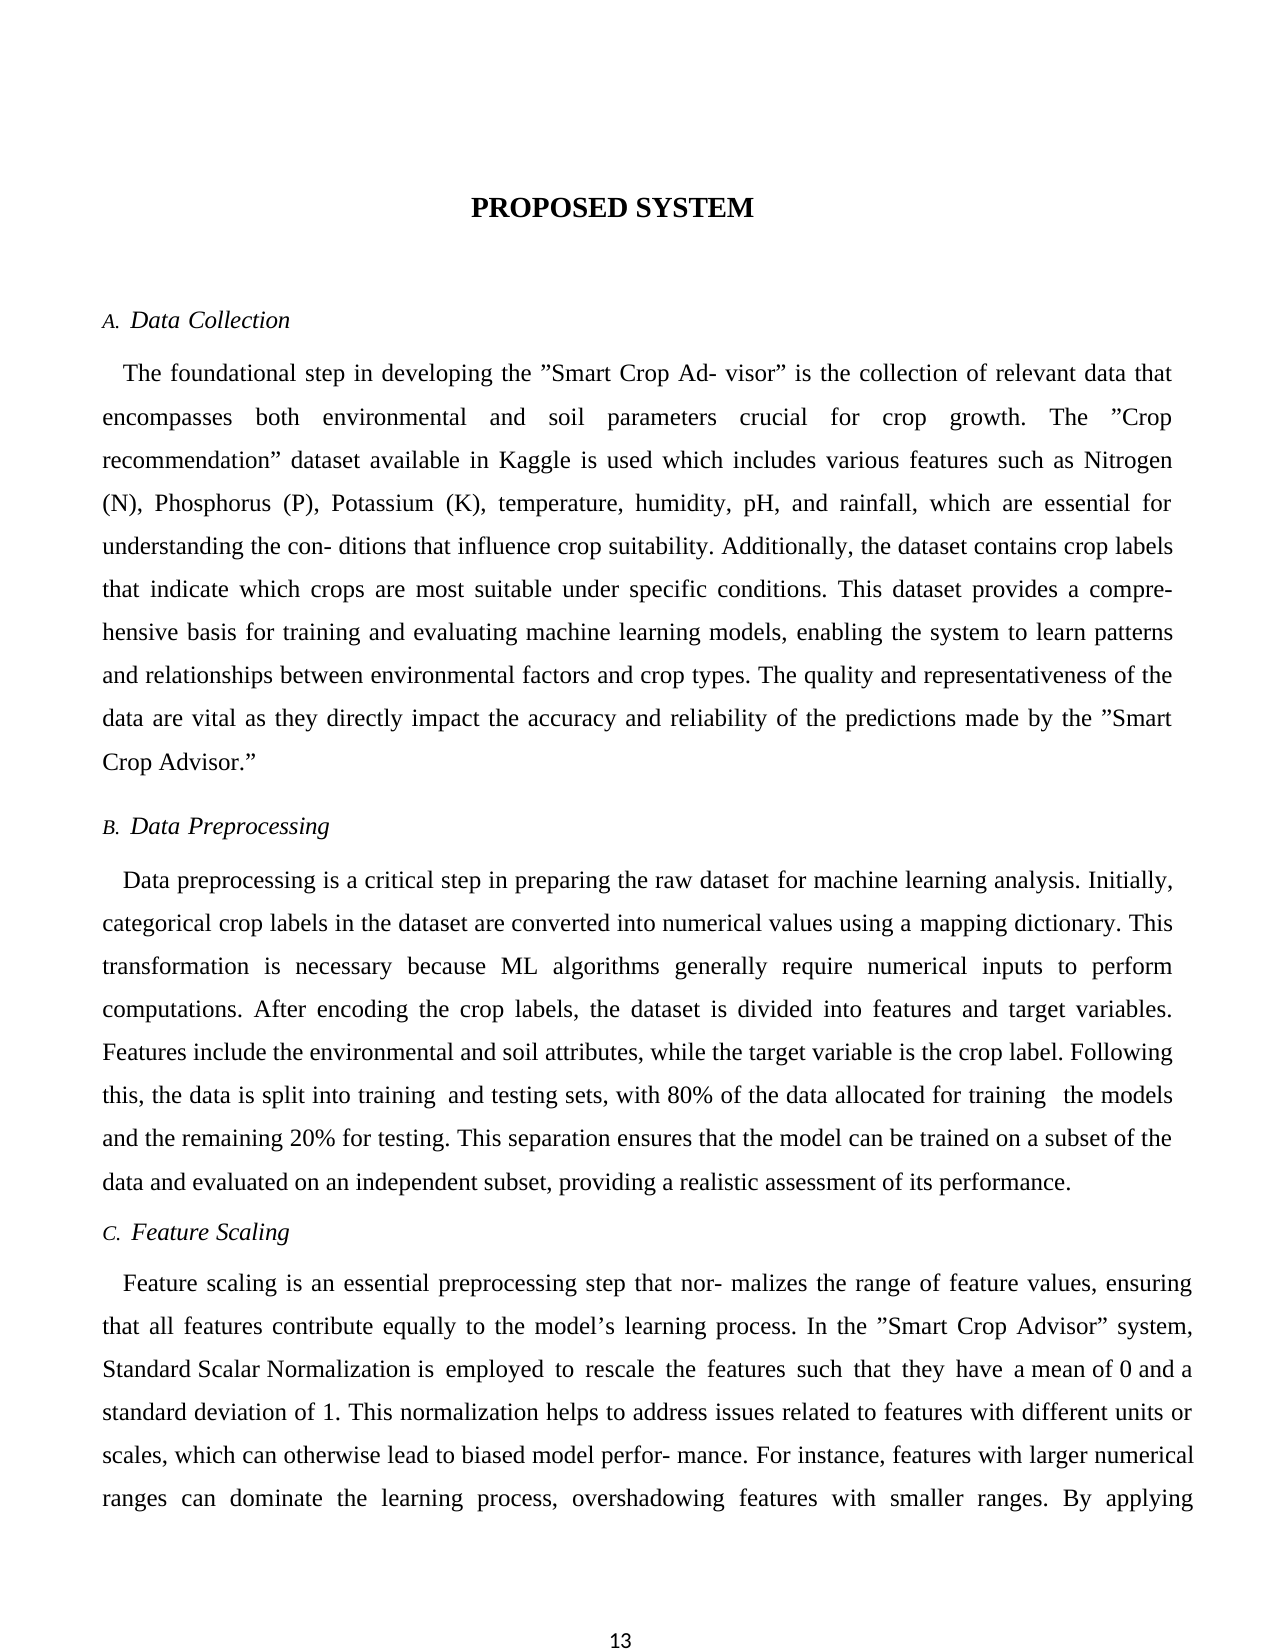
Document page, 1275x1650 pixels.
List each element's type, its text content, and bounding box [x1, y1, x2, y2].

text Data preprocessing is a critical step in preparing the raw dataset for machine learning analysis. Initially, categorical crop labels in the dataset are converted into numerical values using a mapping dictionary. This transformation is necessary because ML algorithms generally require numerical inputs to perform computations. After encoding the crop labels, the dataset is divided into features and target variables. Features include the environmental and soil attributes, while the target variable is the crop label. Following this, the data is split into training and testing sets, with 80% of the data allocated for training the models and the remaining 20% for testing. This separation ensures that the model can be trained on a subset of the data and evaluated on an independent subset, providing a realistic assessment of its performance. [102, 865, 1173, 1195]
subtitle PROPOSED SYSTEM [471, 190, 1198, 224]
list Data Collection [102, 305, 1198, 334]
list Data Preprocessing [102, 811, 1198, 840]
list Feature Scaling [102, 1217, 1198, 1246]
text The foundational step in developing the ”Smart Crop Ad- visor” is the collection of relevant data that encompasses both environmental and soil parameters crucial for crop growth. The ”Crop recommendation” dataset available in Kaggle is used which includes various features such as Nitrogen (N), Phosphorus (P), Potassium (K), temperature, humidity, pH, and rainfall, which are essential for understanding the con- ditions that influence crop suitability. Additionally, the dataset contains crop labels that indicate which crops are most suitable under specific conditions. This dataset provides a compre- hensive basis for training and evaluating machine learning models, enabling the system to learn patterns and relationships between environmental factors and crop types. The quality and representativeness of the data are vital as they directly impact the accuracy and reliability of the predictions made by the ”Smart Crop Advisor.” [102, 358, 1173, 775]
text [102, 1268, 1194, 1512]
